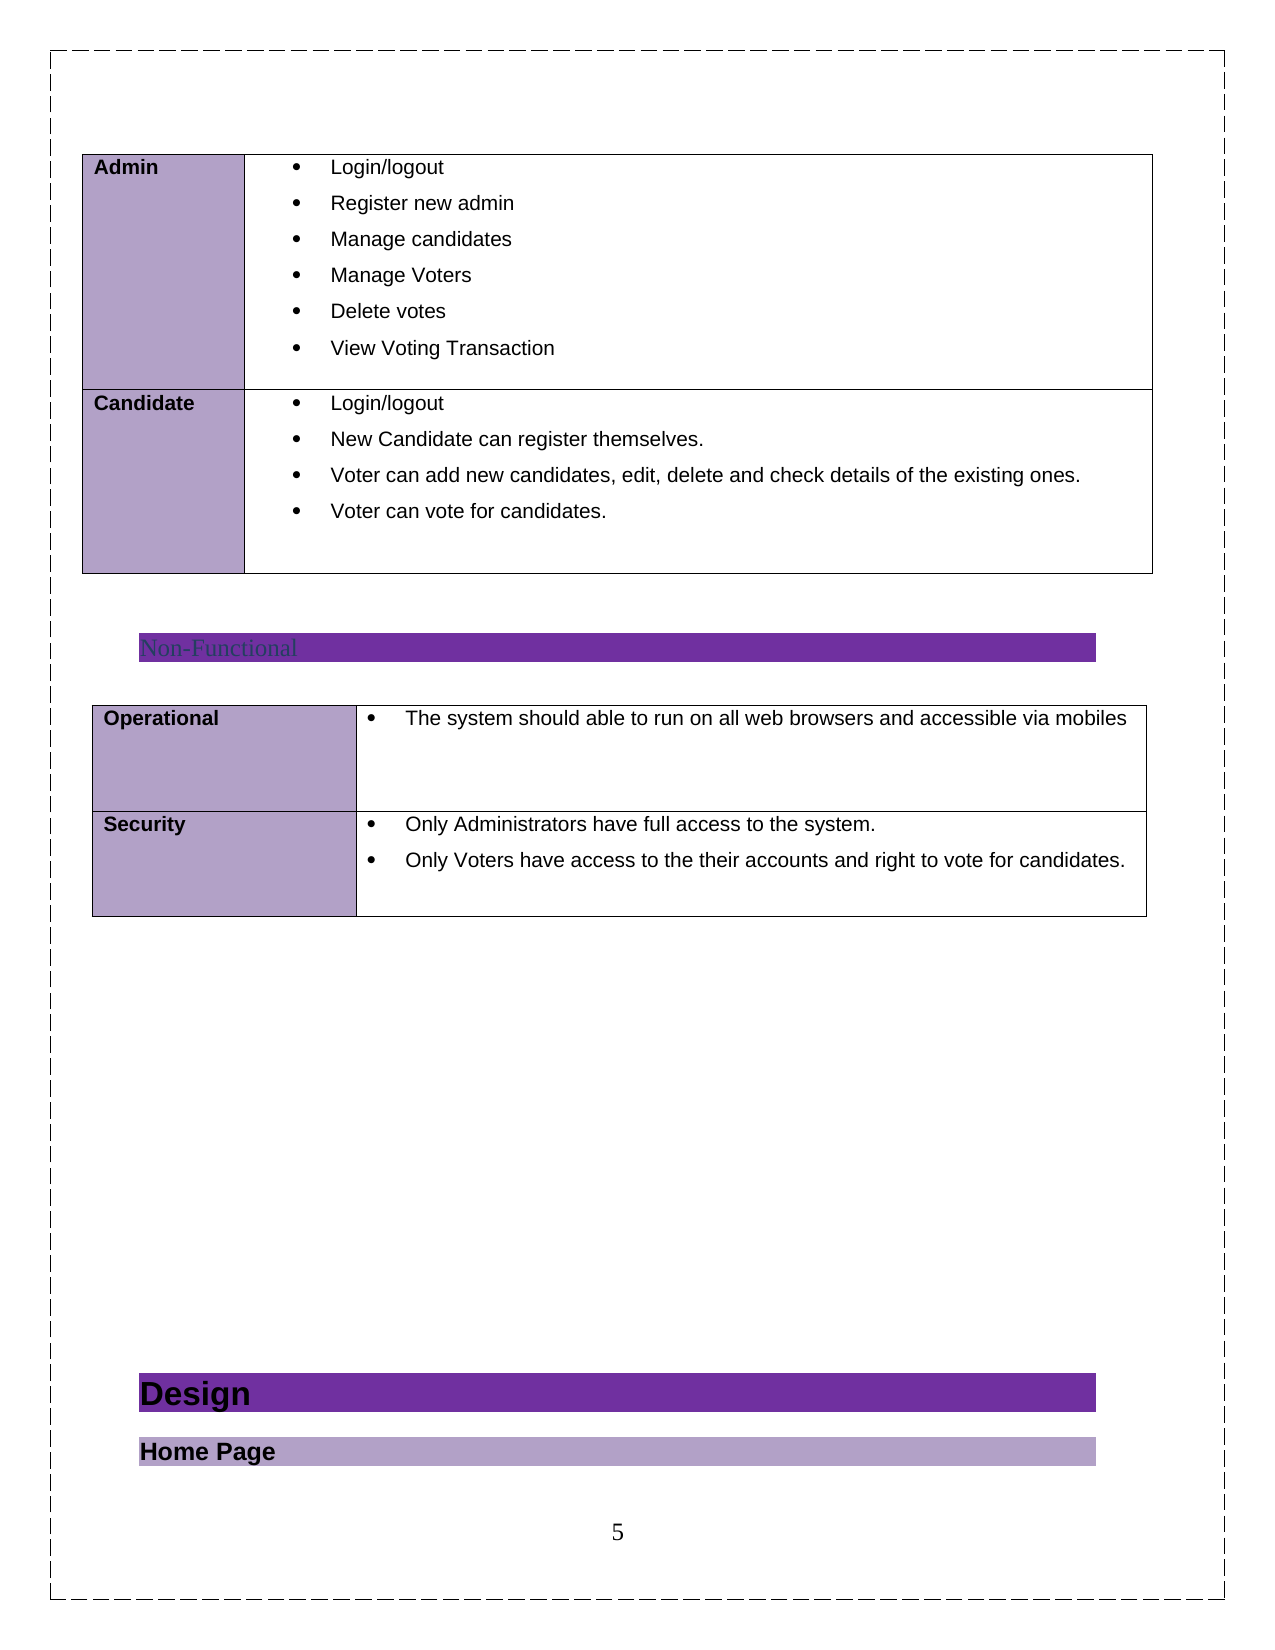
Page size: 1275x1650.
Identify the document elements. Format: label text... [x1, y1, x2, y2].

table_cell Admin [83, 155, 244, 389]
subtitle Design [139, 1373, 1096, 1412]
table_cell Candidate [83, 390, 244, 573]
subtitle Non-Functional [139, 633, 1096, 662]
table_header Operational [93, 706, 356, 811]
text Home Page [139, 1437, 1096, 1466]
table_cell Only Administrators have full access to the system. Only Voters have access to the their accounts and right to vote for candidates. [357, 812, 1146, 916]
table_header The system should able to run on all web browsers and accessible via mobiles [357, 706, 1146, 811]
table_cell Security [93, 812, 356, 916]
table_cell Login/logout New Candidate can register themselves. Voter can add new candidates, edit, delete and check details of the existing ones. Voter can vote for candidates. [245, 390, 1152, 573]
table_cell Login/logout Register new admin Manage candidates Manage Voters Delete votes View Voting Transaction [245, 155, 1152, 389]
